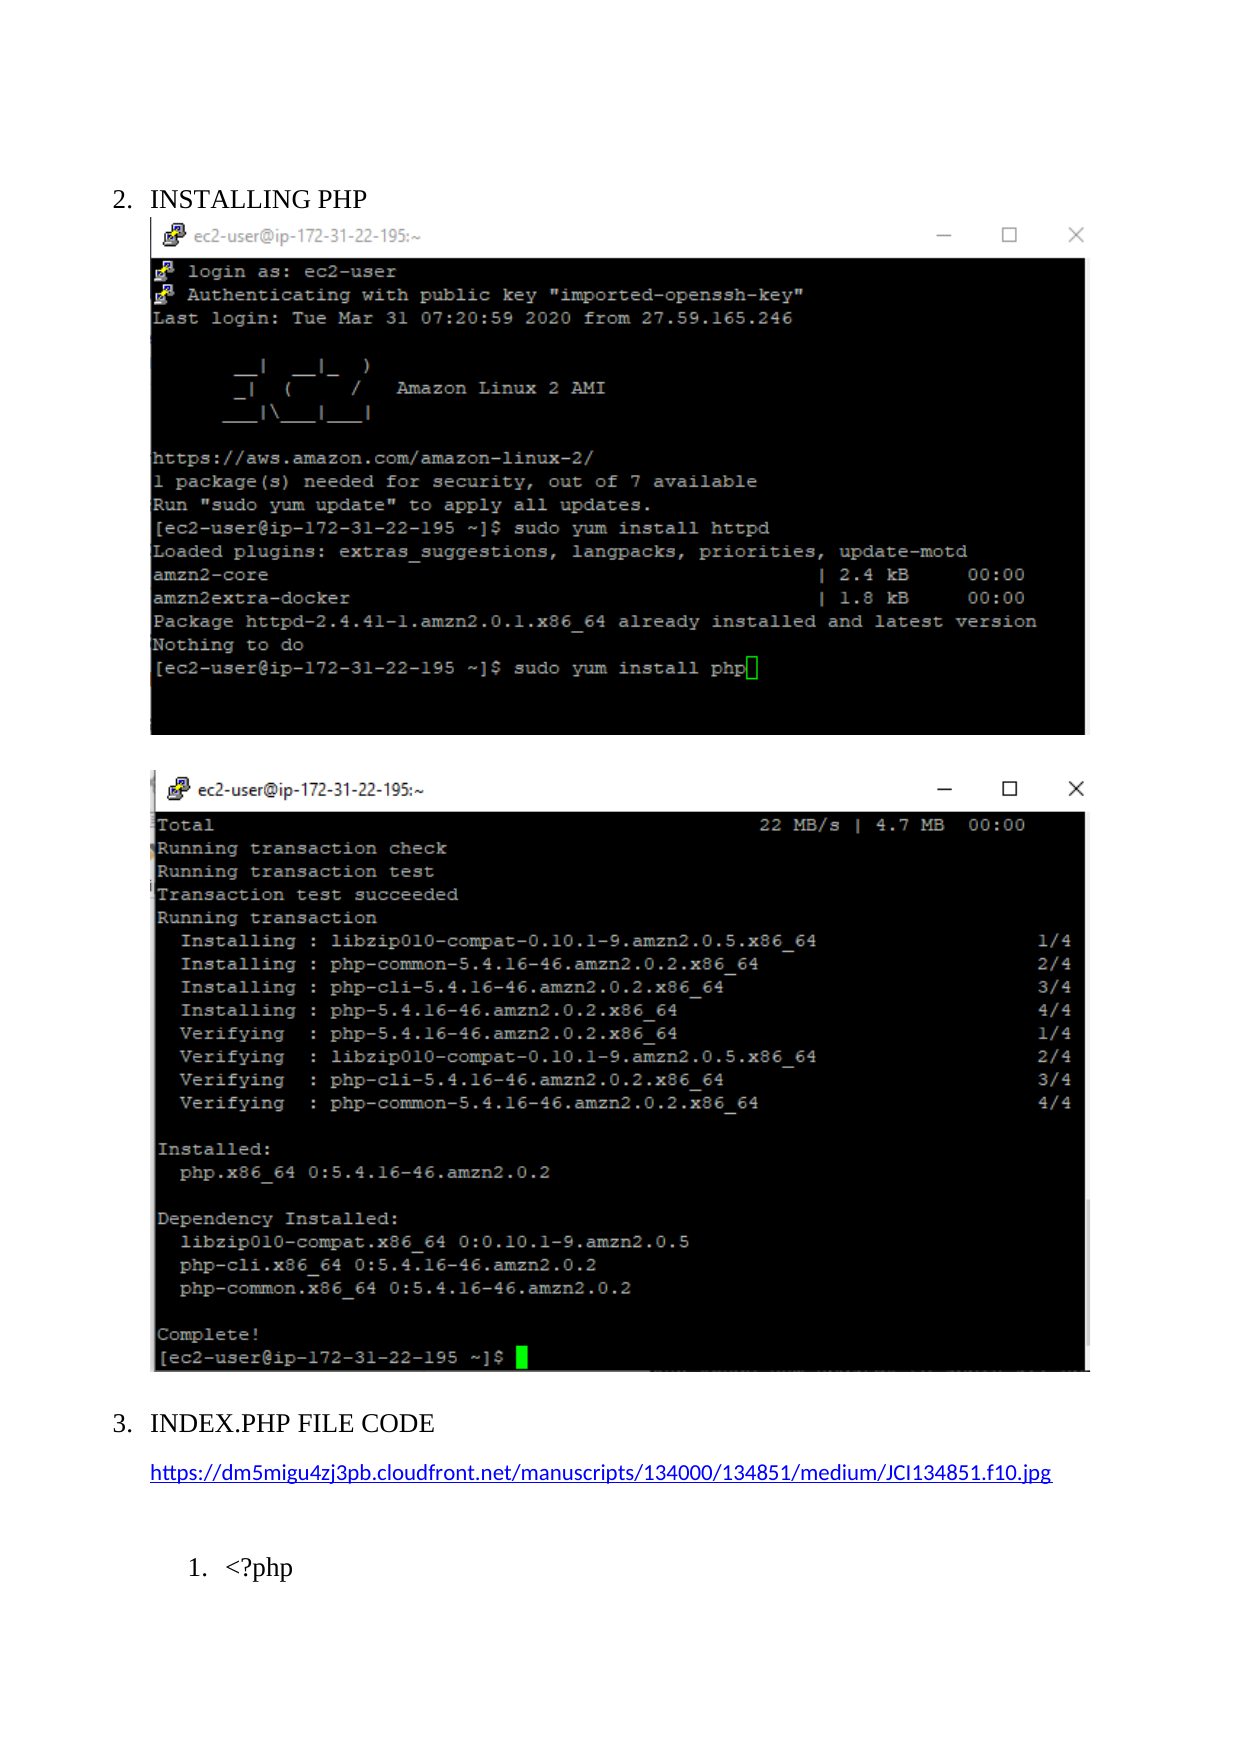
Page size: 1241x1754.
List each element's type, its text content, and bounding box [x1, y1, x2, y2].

list <?php [187, 1552, 1108, 1583]
picture [150, 217, 1091, 735]
text https://dm5migu4zj3pb.cloudfront.net/manuscripts/134000/134851/medium/JCI134851.f10.jpg [150, 1458, 1090, 1486]
picture [150, 770, 1091, 1372]
list INDEX.PHP FILE CODE [112, 1408, 1090, 1439]
list INSTALLING PHP [112, 183, 1108, 215]
